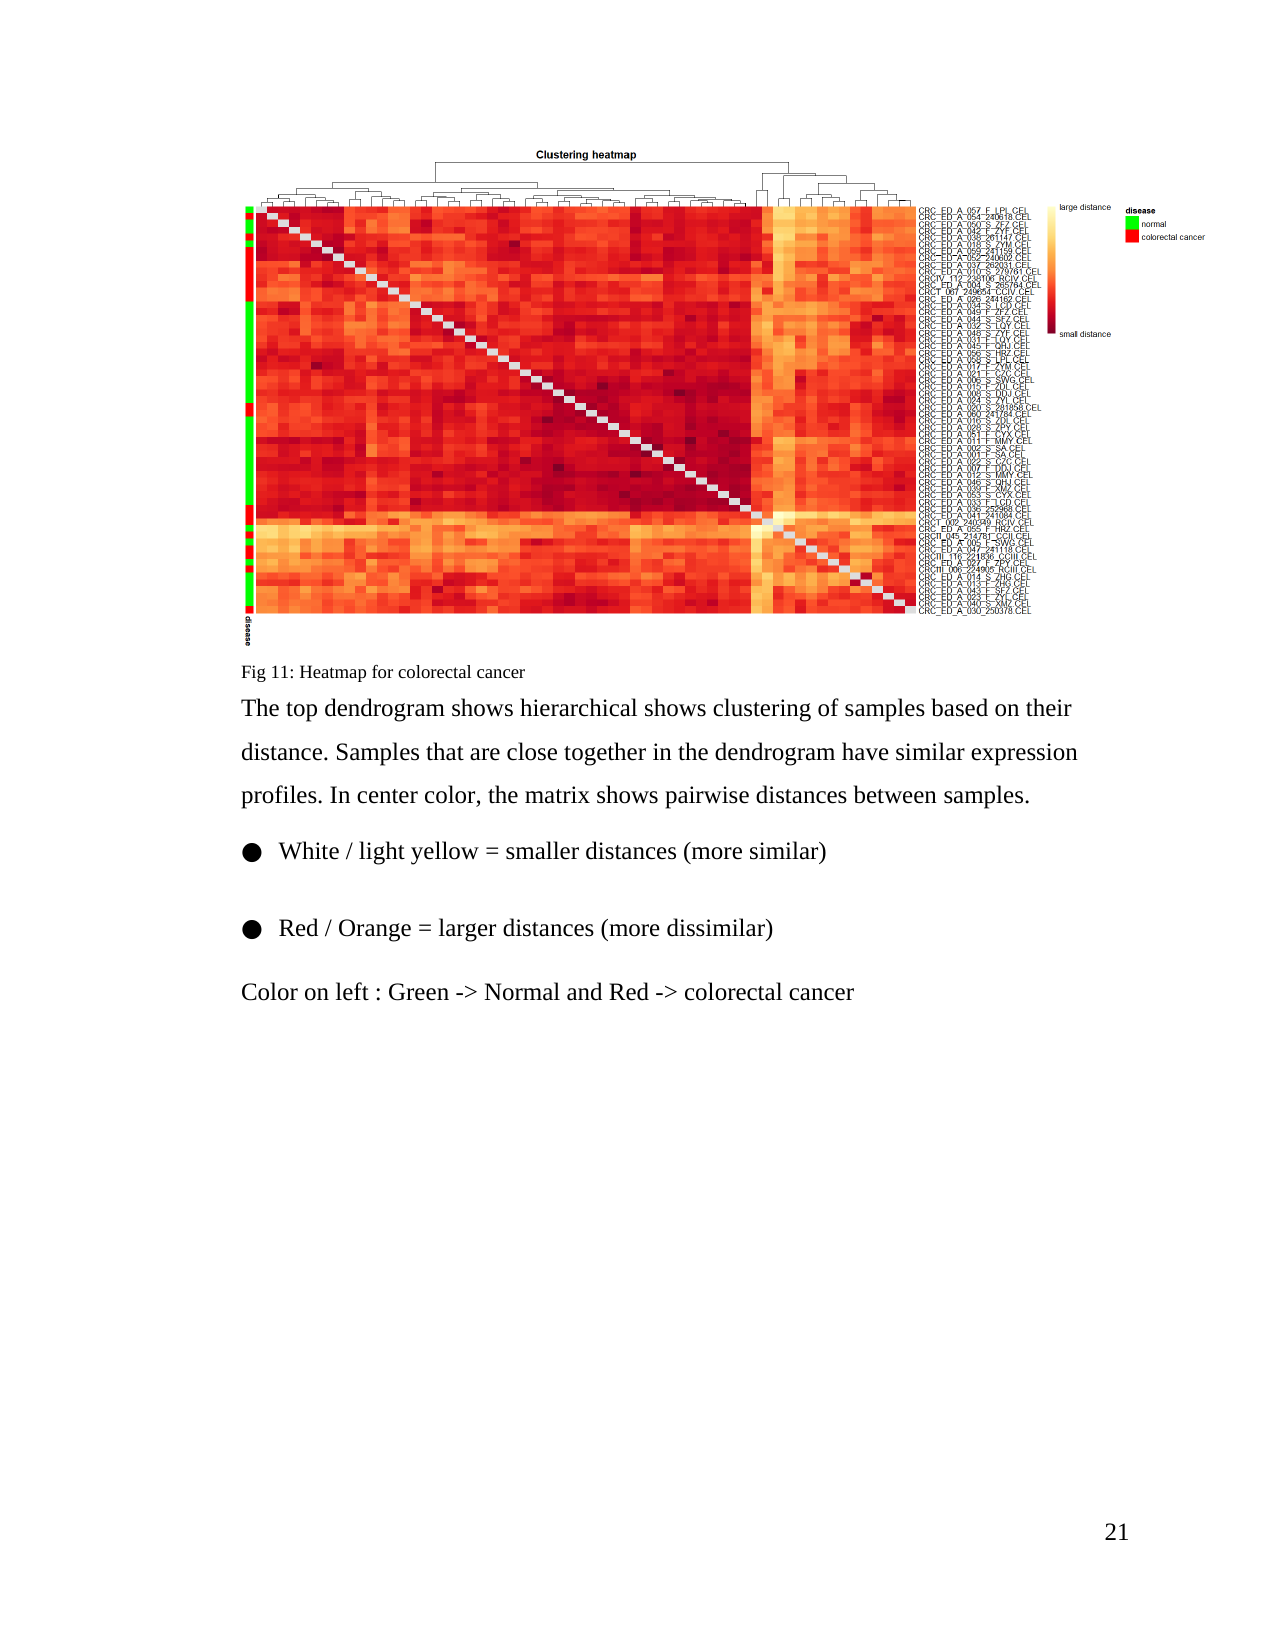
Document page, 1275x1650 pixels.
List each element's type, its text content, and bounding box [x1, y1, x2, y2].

picture [240, 150, 1212, 647]
text The top dendrogram shows hierarchical shows clustering of samples based on their distance. Samples that are close together in the dendrogram have similar expression profiles. In center color, the matrix shows pairwise distances between samples. [241, 693, 1129, 808]
text Fig 11: Heatmap for colorectal cancer [241, 661, 1129, 683]
text Color on left : Green -> Normal and Red -> colorectal cancer [241, 977, 1129, 1005]
list Red / Orange = larger distances (more dissimilar) [241, 900, 1129, 951]
list White / light yellow = smaller distances (more similar) [241, 823, 1129, 874]
